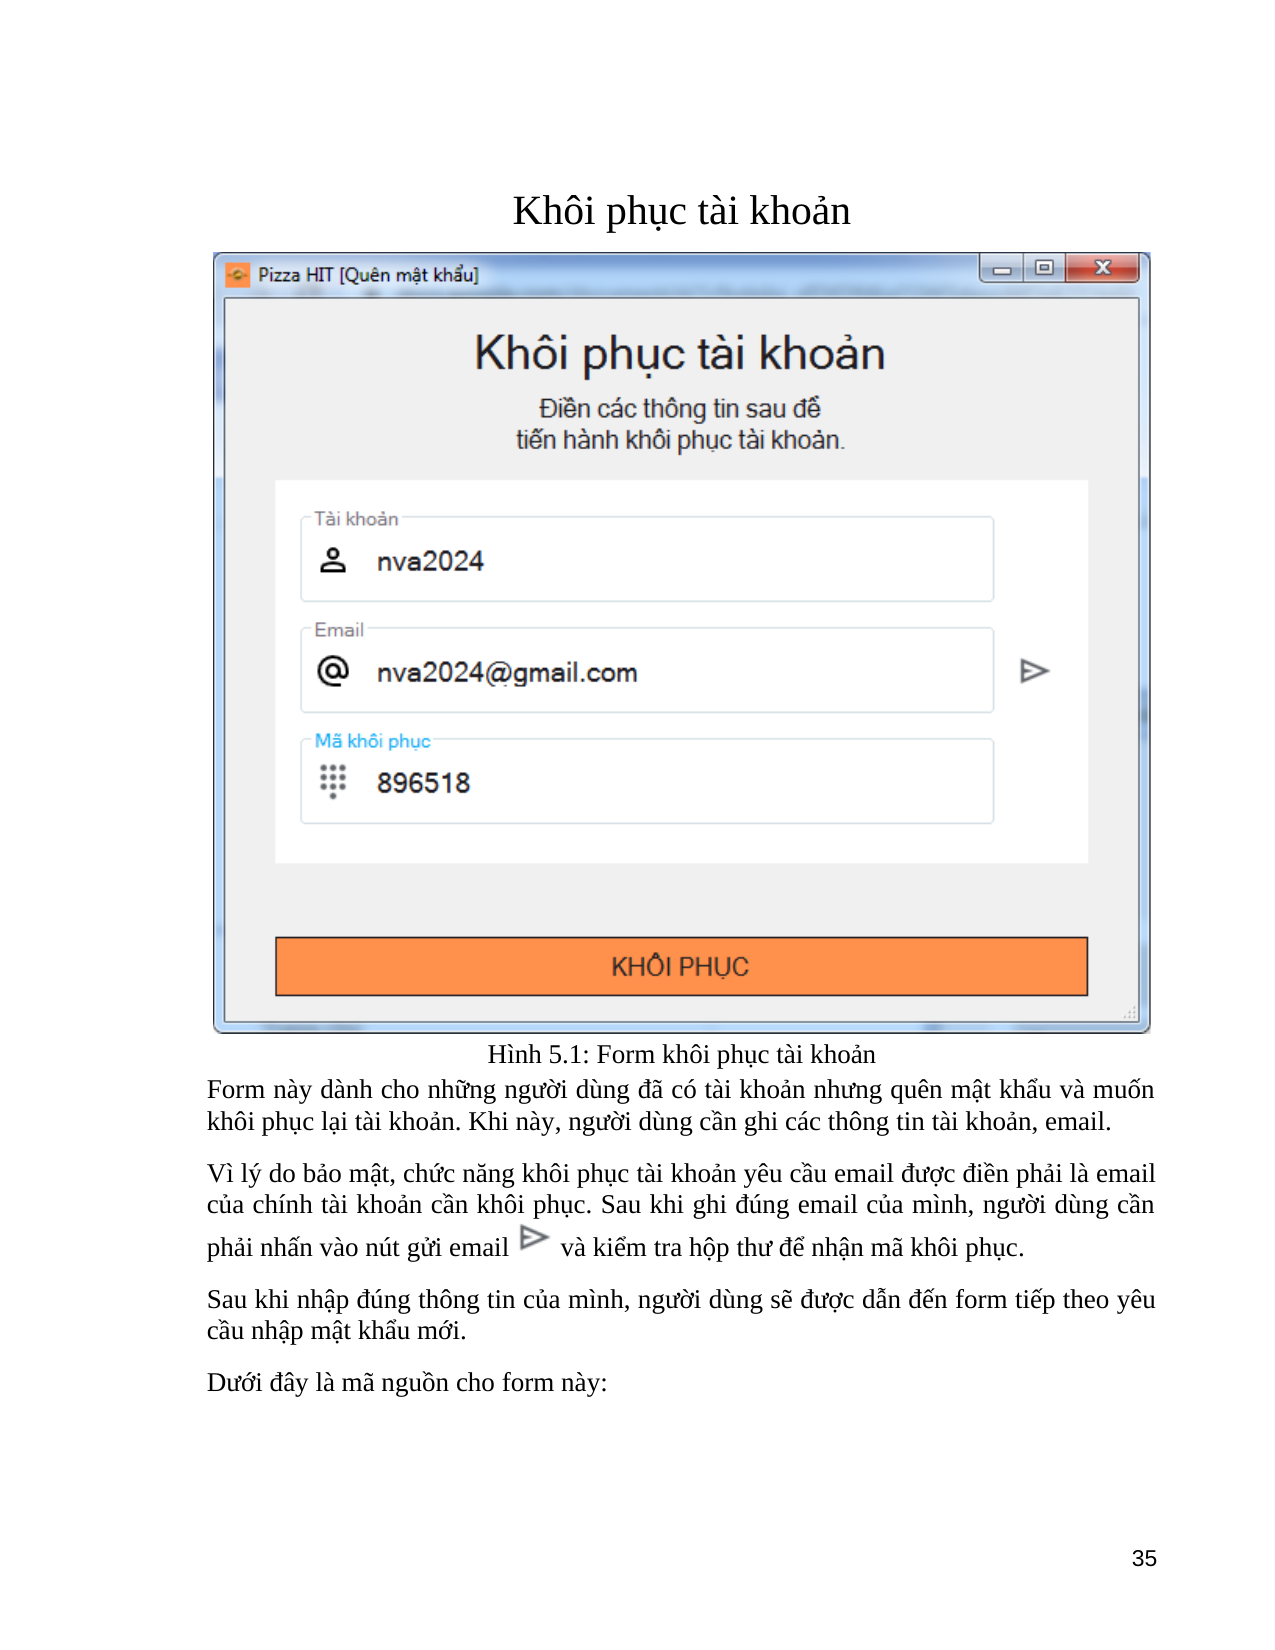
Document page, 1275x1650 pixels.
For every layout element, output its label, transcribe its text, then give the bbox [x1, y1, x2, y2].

text Form này dành cho những người dùng đã có tài khoản nhưng quên mật khẩu và muốn khôi phục lại tài khoản. Khi này, người dùng cần ghi các thông tin tài khoản, email. [207, 1073, 1157, 1136]
text Vì lý do bảo mật, chức năng khôi phục tài khoản yêu cầu email được điền phải là email của chính tài khoản cần khôi phục. Sau khi ghi đúng email của mình, người dùng cần phải nhấn vào nút gửi email và kiểm tra hộp thư để nhận mã khôi phục. [207, 1157, 1157, 1262]
text Sau khi nhập đúng thông tin của mình, người dùng sẽ được dẫn đến form tiếp theo yêu cầu nhập mật khẩu mới. [207, 1283, 1157, 1345]
text Dưới đây là mã nguồn cho form này: [207, 1366, 1157, 1397]
picture [516, 1218, 554, 1257]
text Hình 5.1: Form khôi phục tài khoản [207, 1038, 1157, 1069]
picture [213, 252, 1151, 1034]
subtitle Khôi phục tài khoản [207, 185, 1157, 233]
